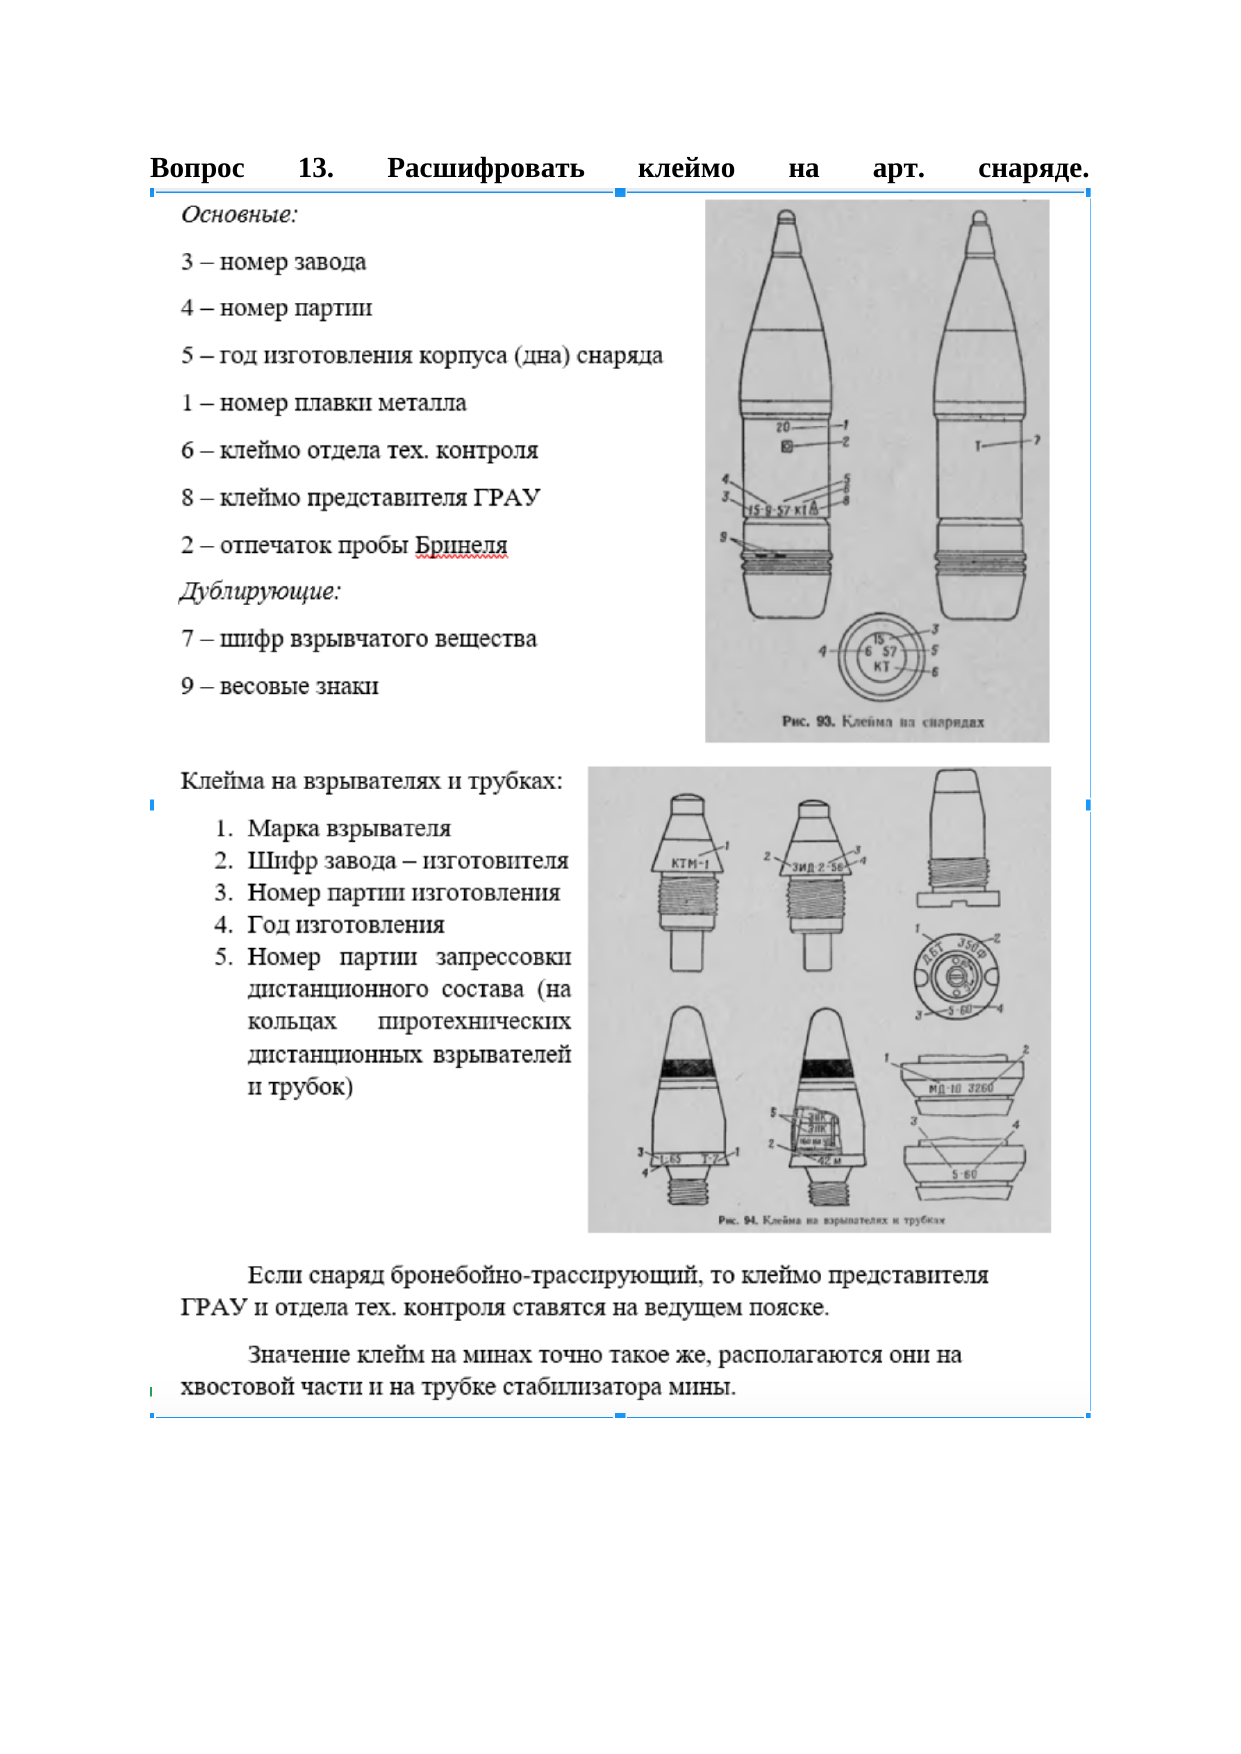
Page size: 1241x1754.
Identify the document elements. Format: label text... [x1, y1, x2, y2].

picture [150, 188, 1091, 1418]
subtitle Вопрос 13. Расшифровать клеймо на арт. снаряде. [150, 150, 1090, 188]
